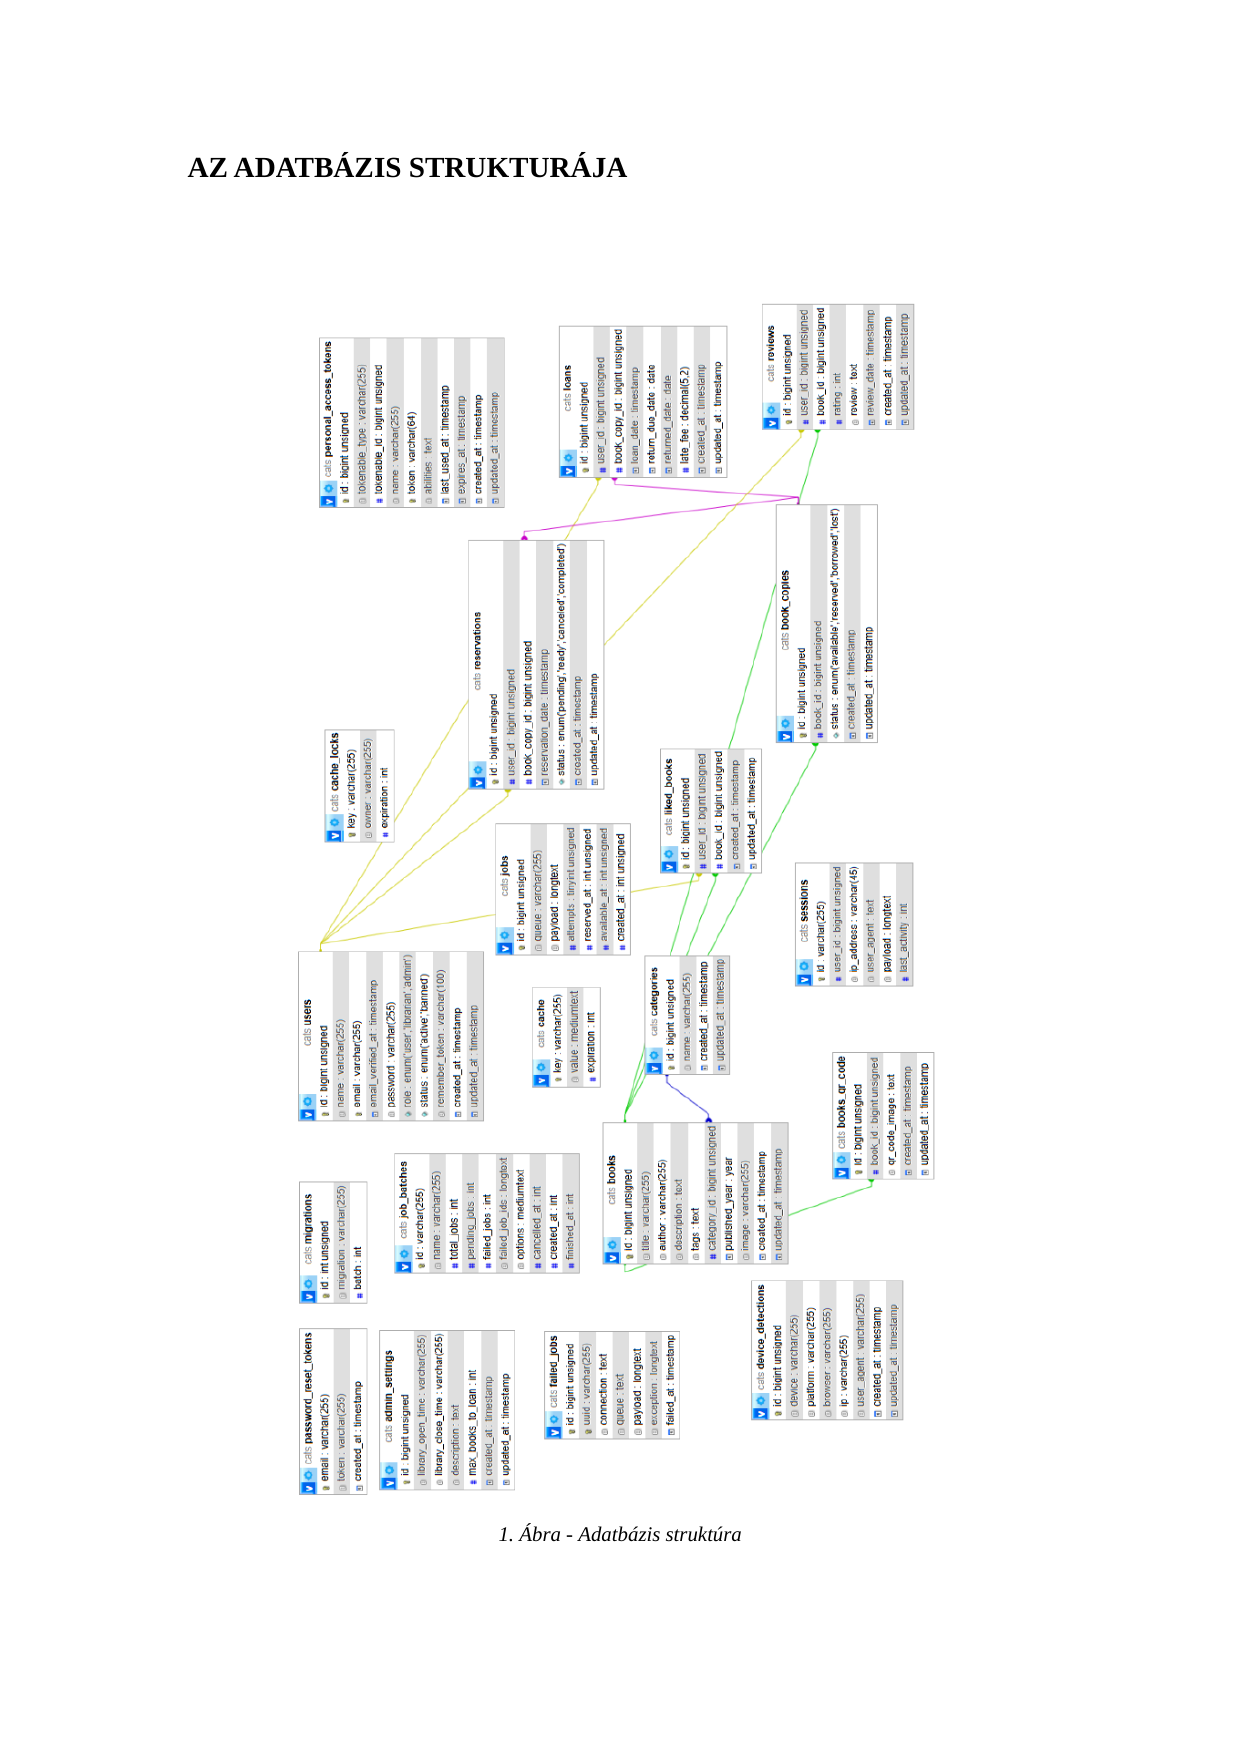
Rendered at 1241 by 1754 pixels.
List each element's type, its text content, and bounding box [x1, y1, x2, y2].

list Ábra - Adatbázis struktúra [187, 1522, 1053, 1546]
picture [294, 267, 946, 1508]
subtitle AZ ADATBÁZIS STRUKTURÁJA [187, 150, 1053, 183]
